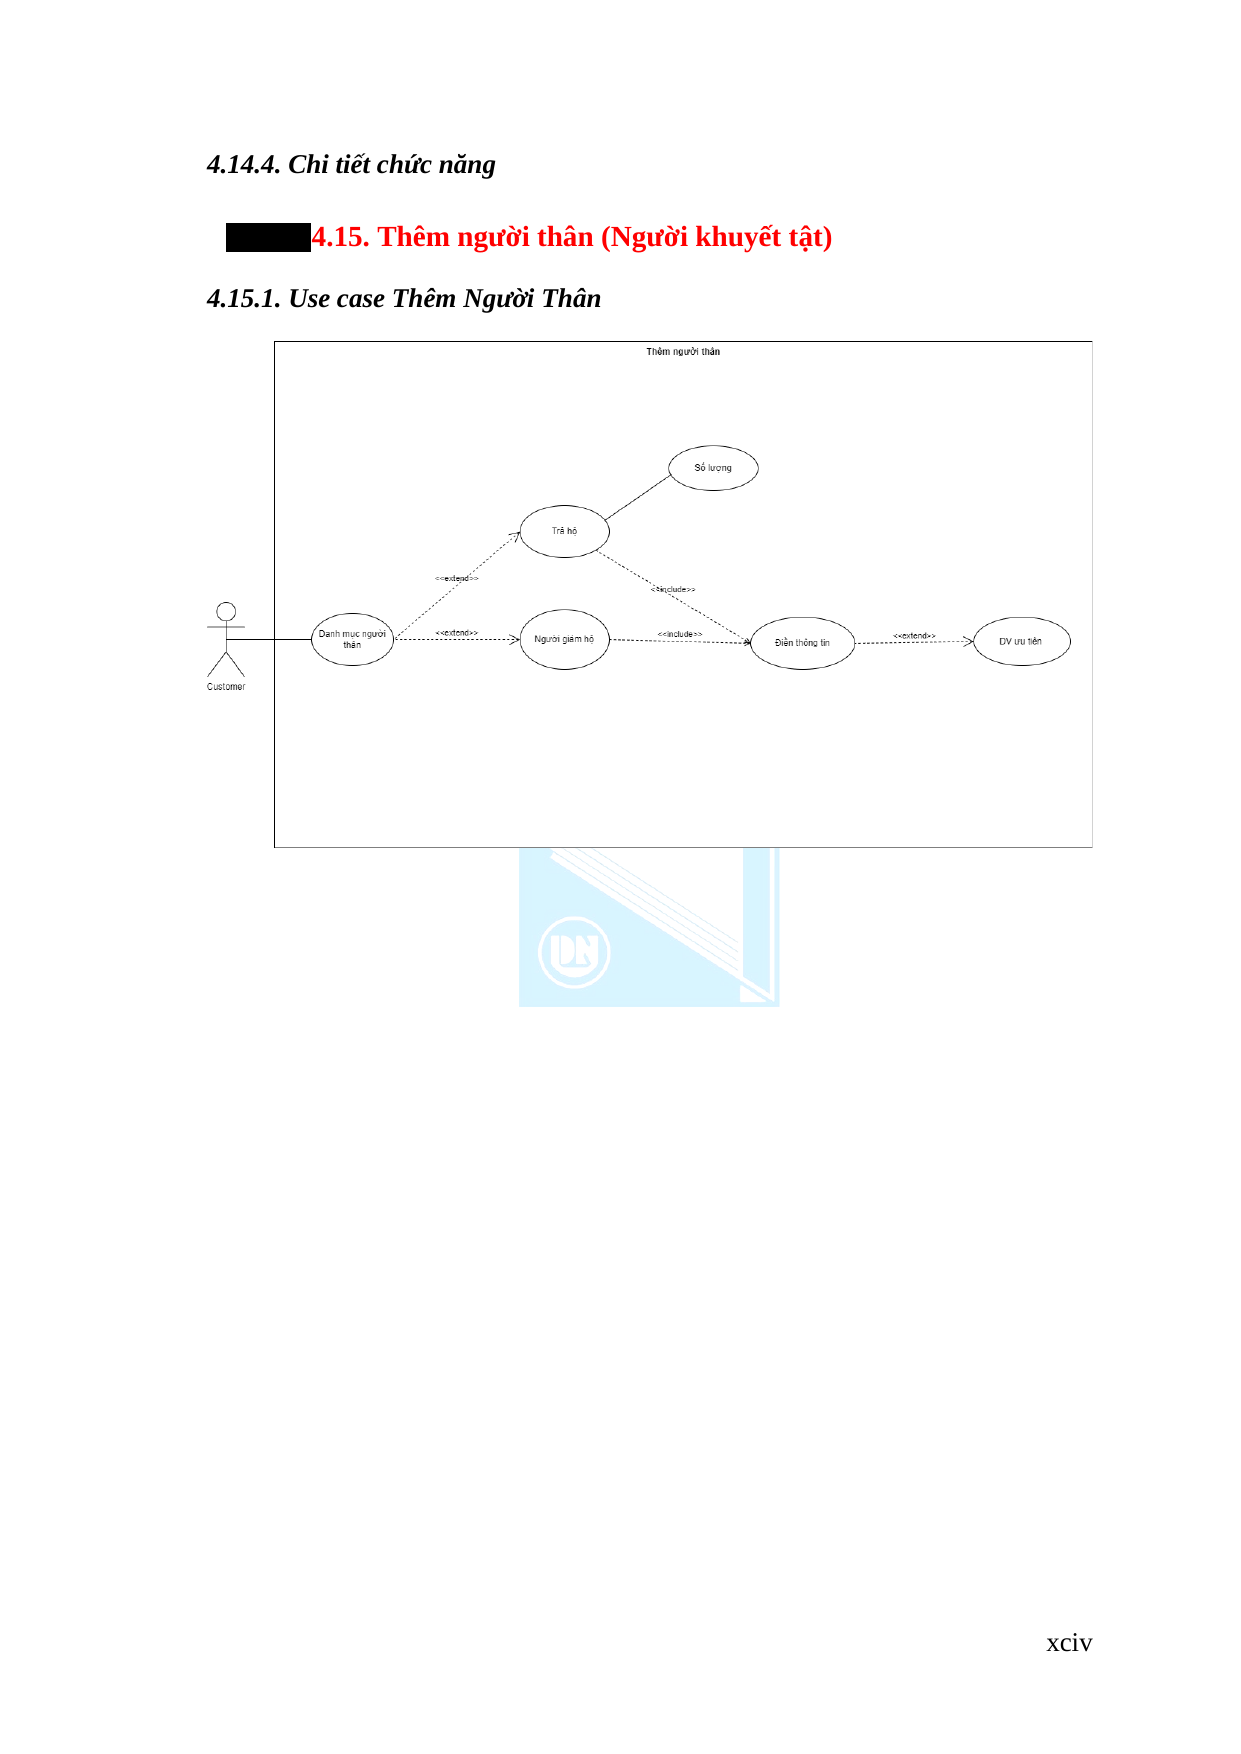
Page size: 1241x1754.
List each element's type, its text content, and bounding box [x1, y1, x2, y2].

subtitle 4.14.4. Chi tiết chức năng [207, 148, 1092, 179]
picture [206, 341, 1093, 848]
subtitle 4.15. Thêm người thân (Người khuyết tật) [226, 219, 1092, 253]
subtitle 4.15.1. Use case Thêm Người Thân [207, 282, 1092, 313]
